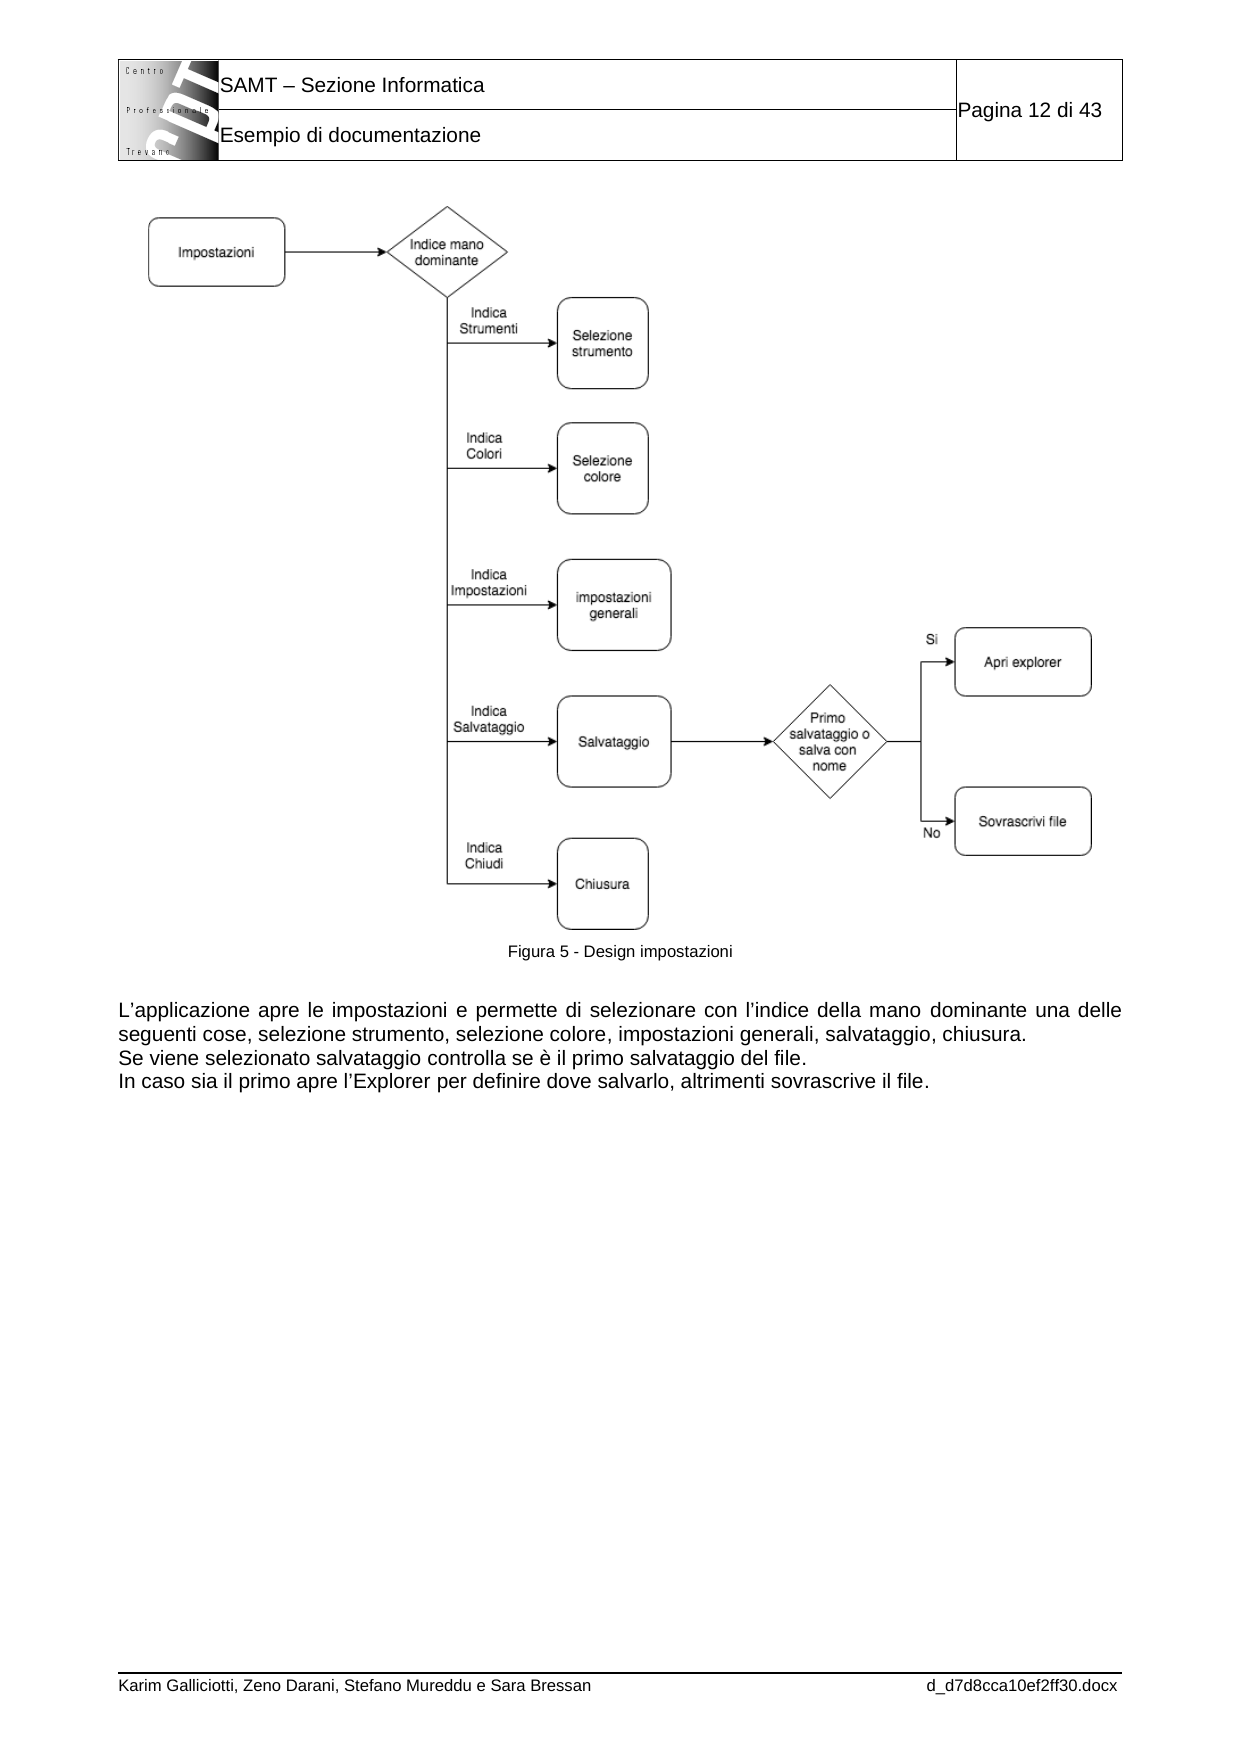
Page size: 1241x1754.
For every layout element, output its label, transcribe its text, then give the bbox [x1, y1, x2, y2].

text Figura 5 - Design impostazioni [118, 942, 1122, 961]
picture [118, 60, 219, 160]
text In caso sia il primo apre l’Explorer per definire dove salvarlo, altrimenti sovrascrive il file. [118, 1069, 1122, 1093]
text L’applicazione apre le impostazioni e permette di selezionare con l’indice della mano dominante una delle seguenti cose, selezione strumento, selezione colore, impostazioni generali, salvataggio, chiusura. [118, 997, 1122, 1045]
picture [148, 206, 1092, 930]
text Se viene selezionato salvataggio controlla se è il primo salvataggio del file. [118, 1045, 1122, 1069]
